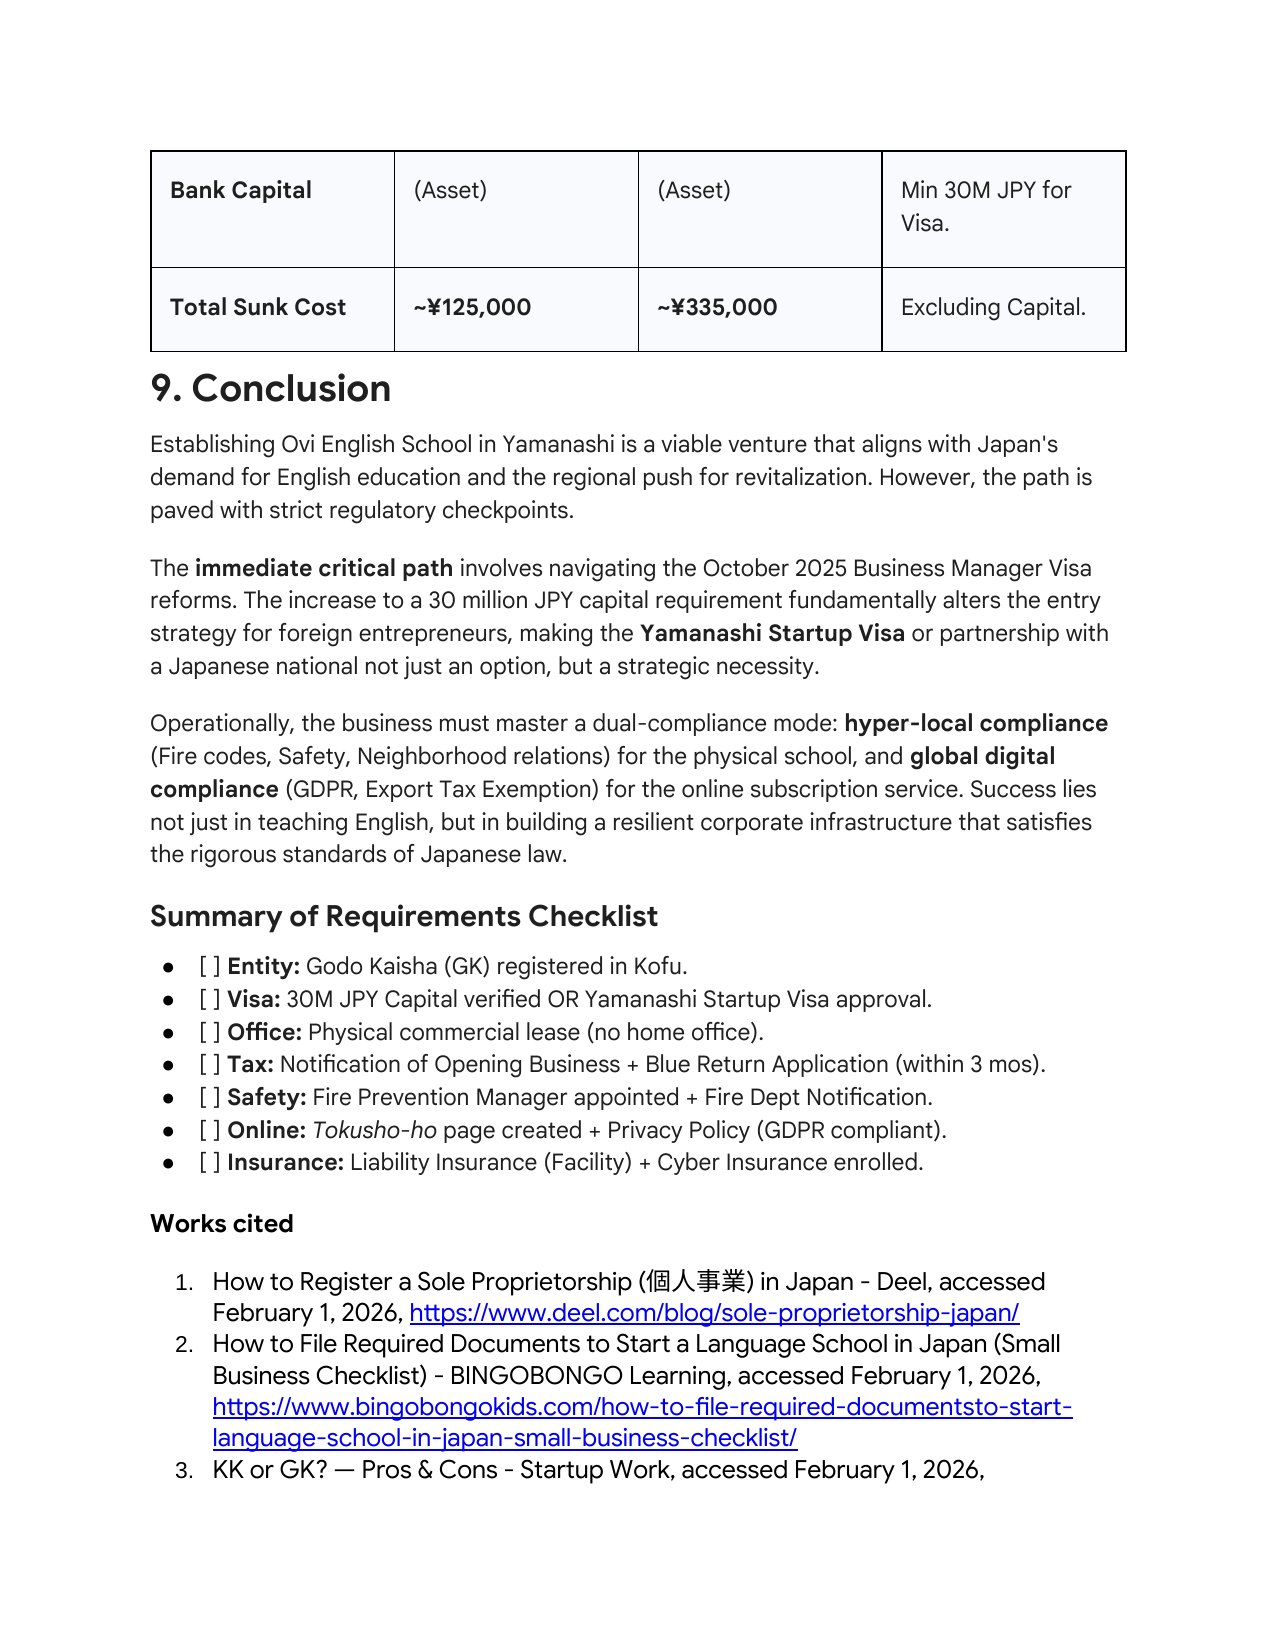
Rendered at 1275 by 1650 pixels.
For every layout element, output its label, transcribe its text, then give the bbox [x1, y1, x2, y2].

list [ ] Insurance: Liability Insurance (Facility) + Cyber Insurance enrolled. [161, 1149, 1125, 1177]
table_cell Total Sunk Cost [152, 268, 394, 351]
table_cell Min 30M JPY for Visa. [883, 152, 1125, 267]
subtitle Summary of Requirements Checklist [150, 898, 1125, 935]
list [ ] Entity: Godo Kaisha (GK) registered in Kofu. [161, 952, 1125, 981]
text Establishing Ovi English School in Yamanashi is a viable venture that aligns with Japan's demand for English education and the regional push for revitalization. However, the path is paved with strict regulatory checkpoints. [150, 431, 1125, 525]
list How to File Required Documents to Start a Language School in Japan (Small Business Checklist) - BINGOBONGO Learning, accessed February 1, 2026, https://www.bingobongokids.com/how-to-file-required-documentsto-start-language-school-in-japan-small-business-checklist/ [175, 1328, 1125, 1454]
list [175, 1454, 1125, 1485]
table_cell Bank Capital [152, 152, 394, 267]
table_cell (Asset) [395, 152, 638, 267]
table_cell (Asset) [639, 152, 881, 267]
table_cell Excluding Capital. [883, 268, 1125, 351]
list [ ] Tax: Notification of Opening Business + Blue Return Application (within 3 mos). [161, 1051, 1125, 1079]
list [ ] Safety: Fire Prevention Manager appointed + Fire Dept Notification. [161, 1083, 1125, 1112]
table_cell ~¥335,000 [639, 268, 881, 351]
text The immediate critical path involves navigating the October 2025 Business Manager Visa reforms. The increase to a 30 million JPY capital requirement fundamentally alters the entry strategy for foreign entrepreneurs, making the Yamanashi Startup Visa or partnership with a Japanese national not just an option, but a strategic necessity. [150, 554, 1125, 681]
list How to Register a Sole Proprietorship (個人事業) in Japan - Deel, accessed February 1, 2026, https://www.deel.com/blog/sole-proprietorship-japan/ [175, 1266, 1125, 1328]
subtitle 9. Conclusion [150, 365, 1125, 412]
list [ ] Online: Tokusho-ho page created + Privacy Policy (GDPR compliant). [161, 1116, 1125, 1145]
list [ ] Visa: 30M JPY Capital verified OR Yamanashi Startup Visa approval. [161, 985, 1125, 1014]
list [ ] Office: Physical commercial lease (no home office). [161, 1018, 1125, 1047]
table_cell ~¥125,000 [395, 268, 638, 351]
text Operationally, the business must master a dual-compliance mode: hyper-local compliance (Fire codes, Safety, Neighborhood relations) for the physical school, and global digital compliance (GDPR, Export Tax Exemption) for the online subscription service. Success lies not just in teaching English, but in building a resilient corporate infrastructure that satisfies the rigorous standards of Japanese law. [150, 710, 1125, 869]
subtitle Works cited [150, 1208, 1125, 1239]
